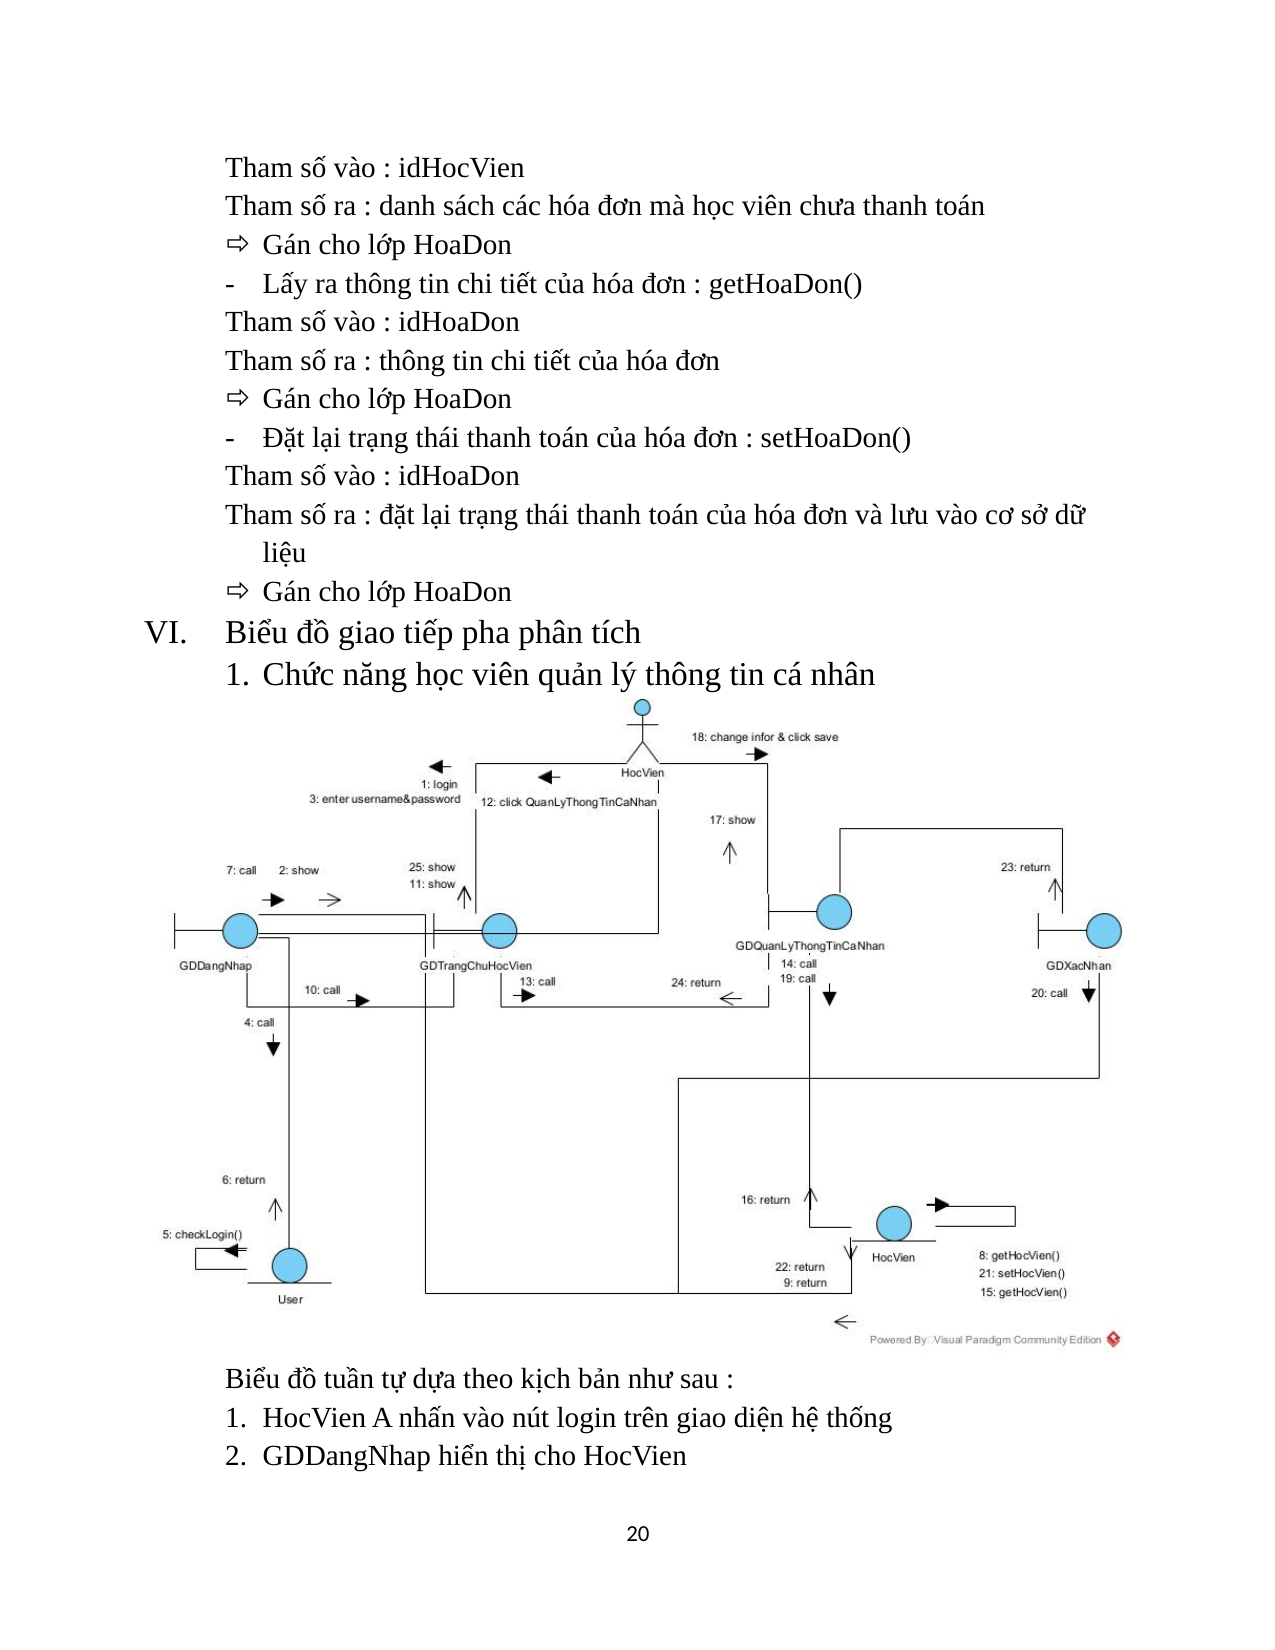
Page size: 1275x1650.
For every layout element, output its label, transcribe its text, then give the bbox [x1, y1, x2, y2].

list Tham số ra : đặt lại trạng thái thanh toán của hóa đơn và lưu vào cơ sở dữ liệu [225, 497, 1125, 569]
list HocVien A nhấn vào nút login trên giao diện hệ thống [225, 1400, 1125, 1433]
picture [150, 698, 1125, 1357]
list Đặt lại trạng thái thanh toán của hóa đơn : setHoaDon() [225, 420, 1125, 453]
list Lấy ra thông tin chi tiết của hóa đơn : getHoaDon() [225, 266, 1125, 299]
list Tham số vào : idHoaDon [225, 458, 1125, 492]
list Tham số vào : idHoaDon [225, 304, 1125, 338]
list GDDangNhap hiển thị cho HocVien [225, 1438, 1125, 1472]
list Tham số vào : idHocVien [225, 150, 1125, 183]
list Gán cho lớp HoaDon [225, 574, 1125, 608]
list Biểu đồ giao tiếp pha phân tích [187, 613, 1125, 651]
list Tham số ra : danh sách các hóa đơn mà học viên chưa thanh toán [225, 188, 1125, 222]
list Gán cho lớp HoaDon [225, 227, 1125, 261]
list Chức năng học viên quản lý thông tin cá nhân [225, 654, 1125, 692]
list Tham số ra : thông tin chi tiết của hóa đơn [225, 343, 1125, 376]
list Gán cho lớp HoaDon [225, 381, 1125, 415]
text Biểu đồ tuần tự dựa theo kịch bản như sau : [225, 1361, 1125, 1394]
